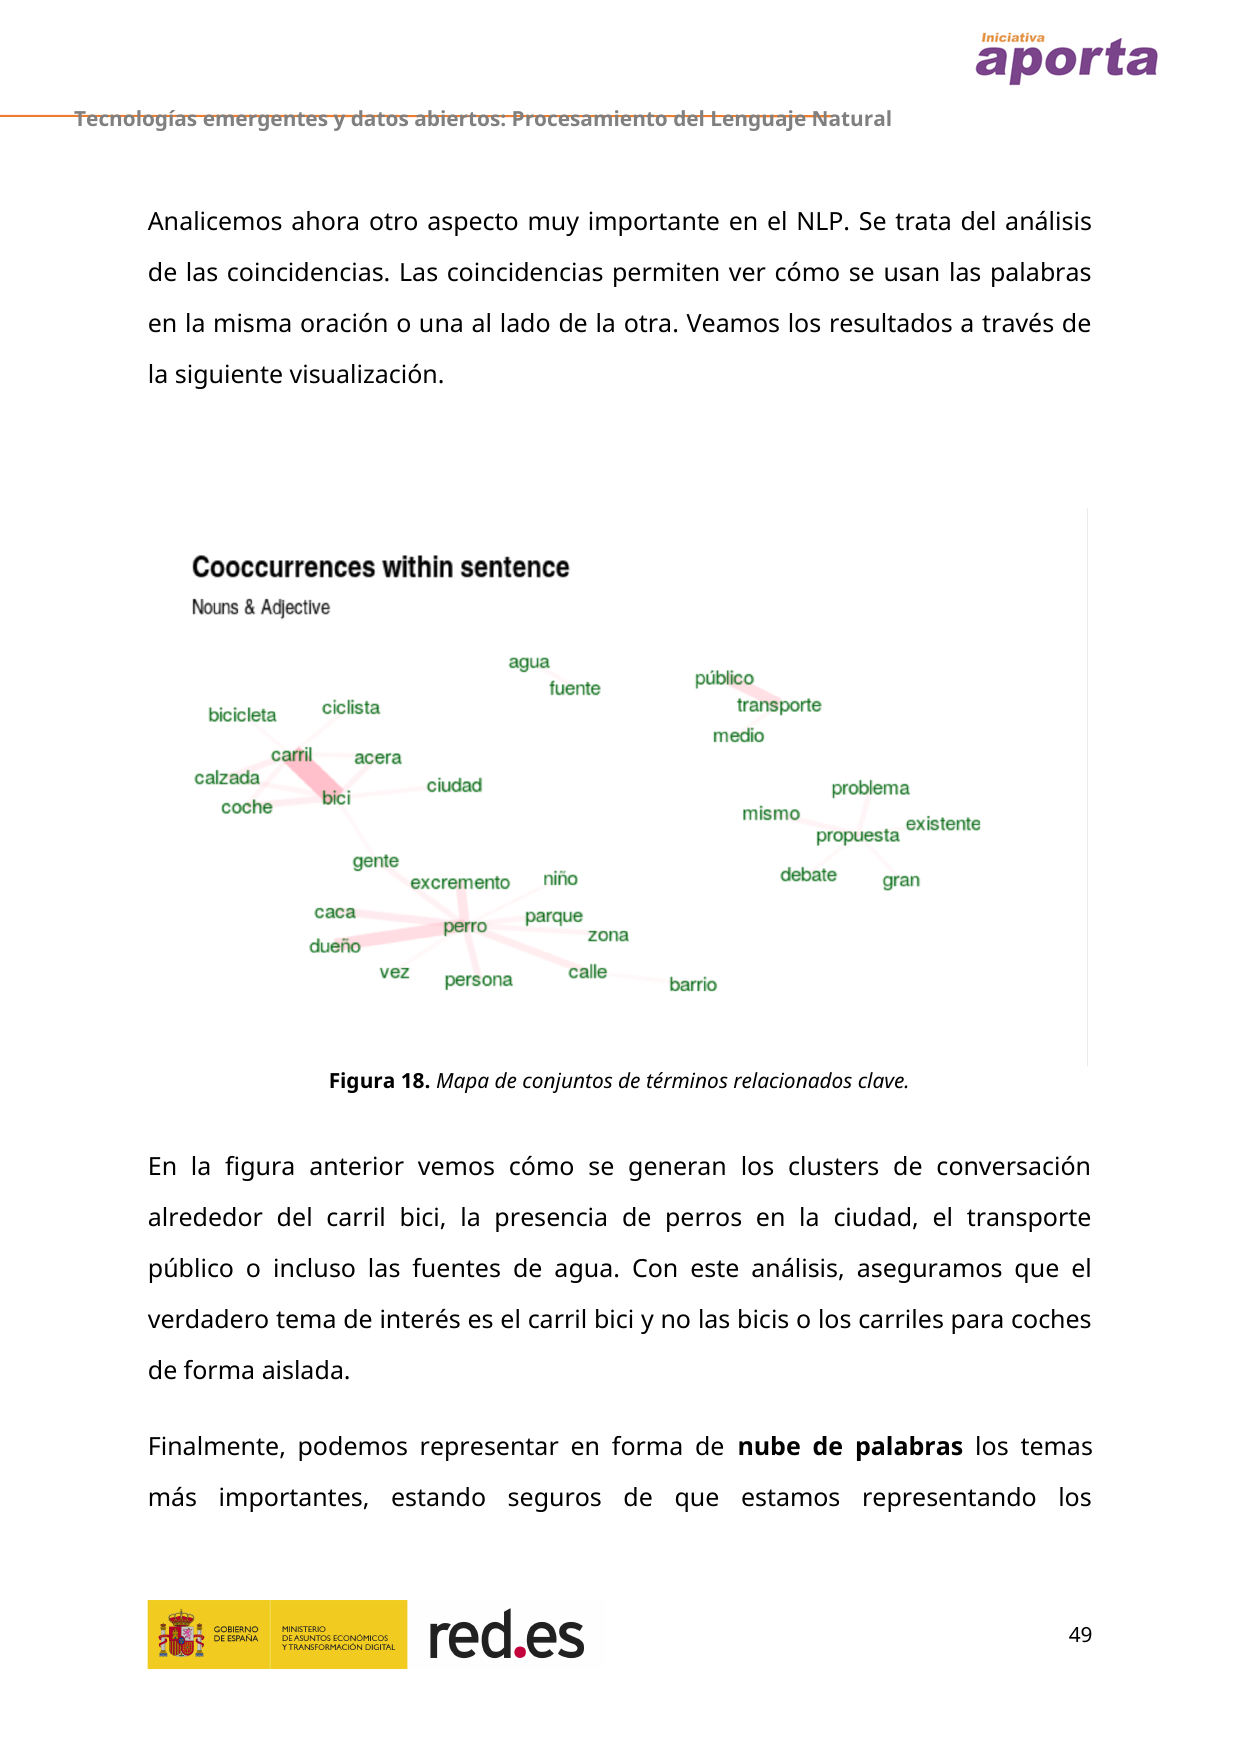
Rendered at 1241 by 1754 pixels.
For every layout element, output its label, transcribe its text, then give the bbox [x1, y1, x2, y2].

text Figura 18. Mapa de conjuntos de términos relacionados clave. [148, 1066, 1093, 1094]
text En la figura anterior vemos cómo se generan los clusters de conversación alrededor del carril bici, la presencia de perros en la ciudad, el transporte público o incluso las fuentes de agua. Con este análisis, aseguramos que el verdadero tema de interés es el carril bici y no las bicis o los carriles para coches de forma aislada. [148, 1148, 1093, 1387]
picture [147, 1600, 605, 1669]
text Analicemos ahora otro aspecto muy importante en el NLP. Se trata del análisis de las coincidencias. Las coincidencias permiten ver cómo se usan las palabras en la misma oración o una al lado de la otra. Veamos los resultados a través de la siguiente visualización. [148, 203, 1093, 390]
picture [147, 508, 1088, 1066]
picture [972, 26, 1160, 88]
